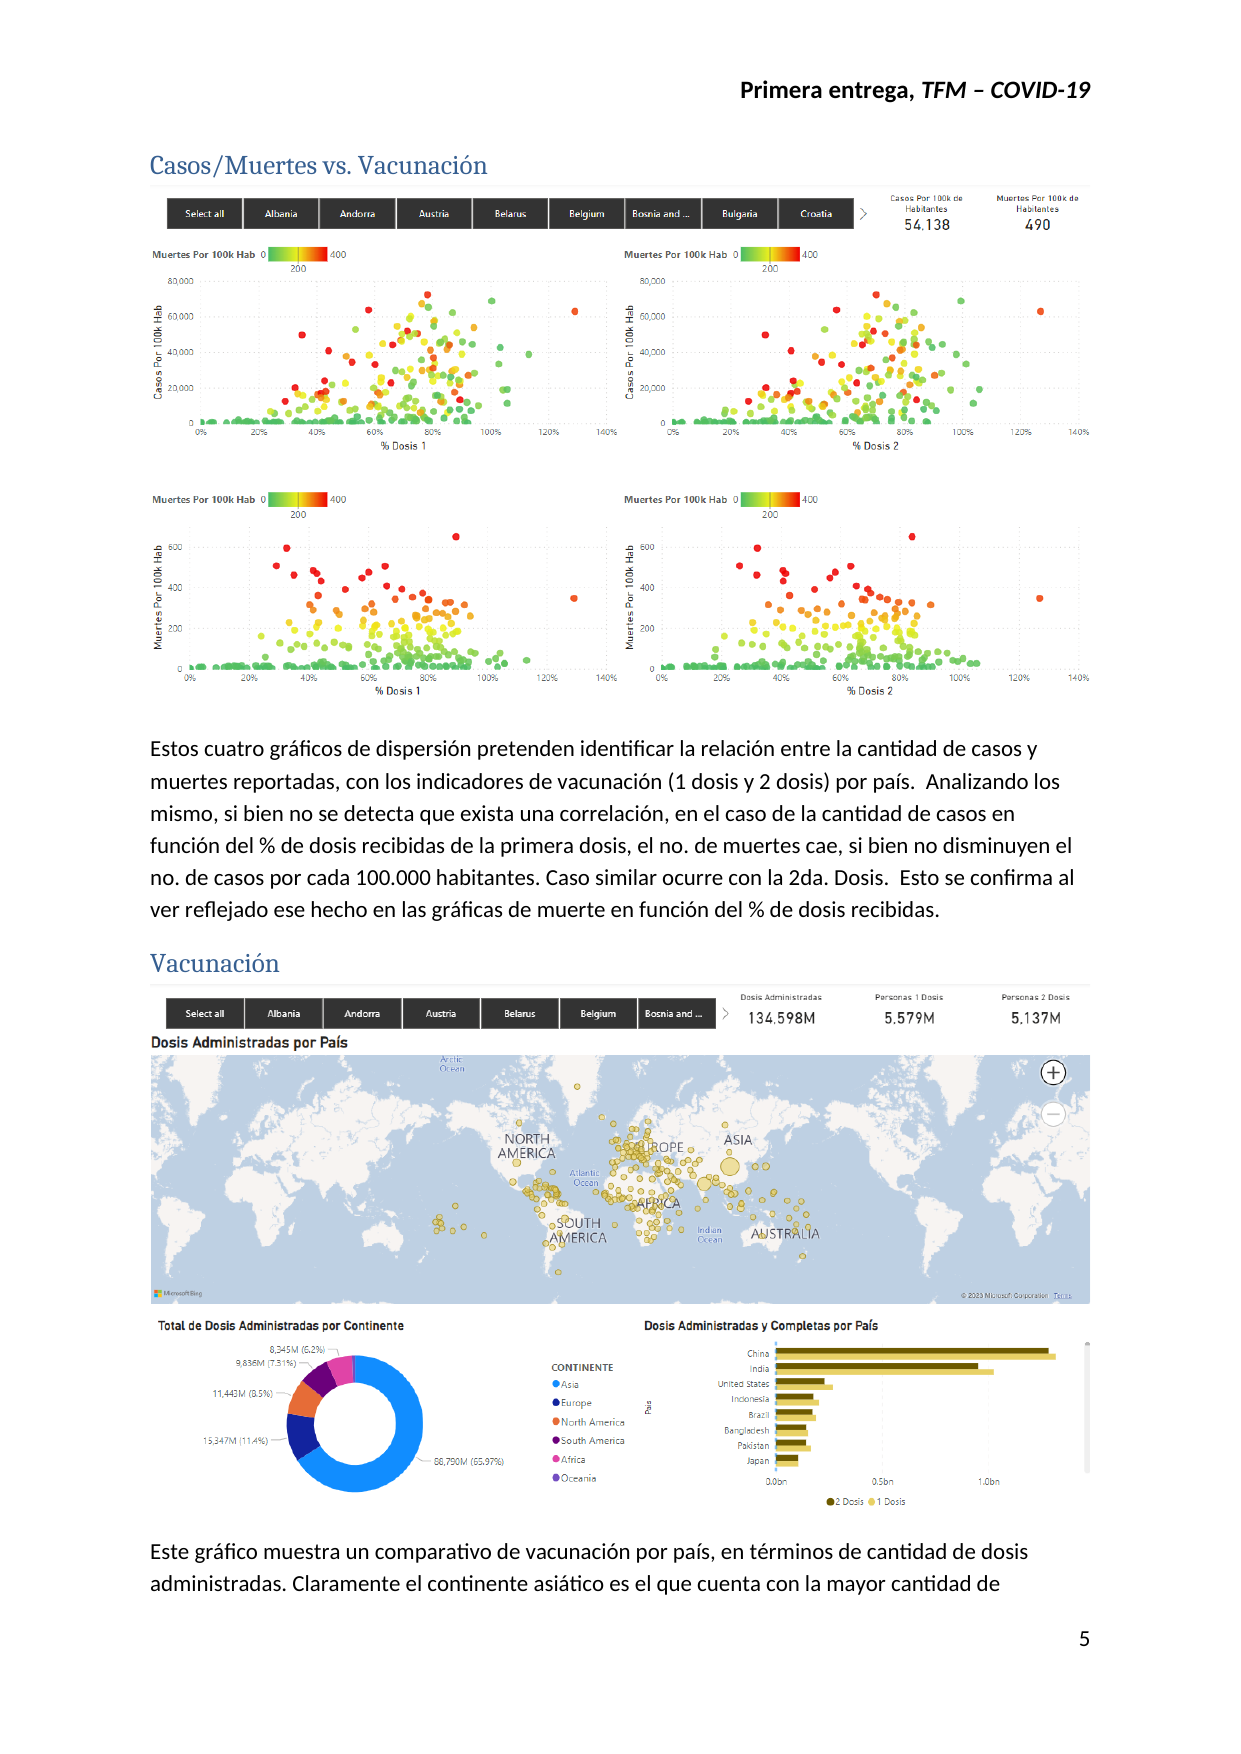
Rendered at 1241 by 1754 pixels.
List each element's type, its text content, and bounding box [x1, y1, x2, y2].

picture [150, 984, 1091, 1513]
subtitle Casos/Muertes vs. Vacunación [150, 150, 1090, 181]
text Estos cuatro gráficos de dispersión pretenden identificar la relación entre la cantidad de casos y muertes reportadas, con los indicadores de vacunación (1 dosis y 2 dosis) por país. Analizando los mismo, si bien no se detecta que exista una correlación, en el caso de la cantidad de casos en función del % de dosis recibidas de la primera dosis, el no. de muertes cae, si bien no disminuyen el no. de casos por cada 100.000 habitantes. Caso similar ocurre con la 2da. Dosis. Esto se confirma al ver reflejado ese hecho en las gráficas de muerte en función del % de dosis recibidas. [150, 734, 1090, 923]
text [150, 1537, 1090, 1597]
subtitle Vacunación [150, 948, 1090, 980]
picture [150, 185, 1091, 710]
